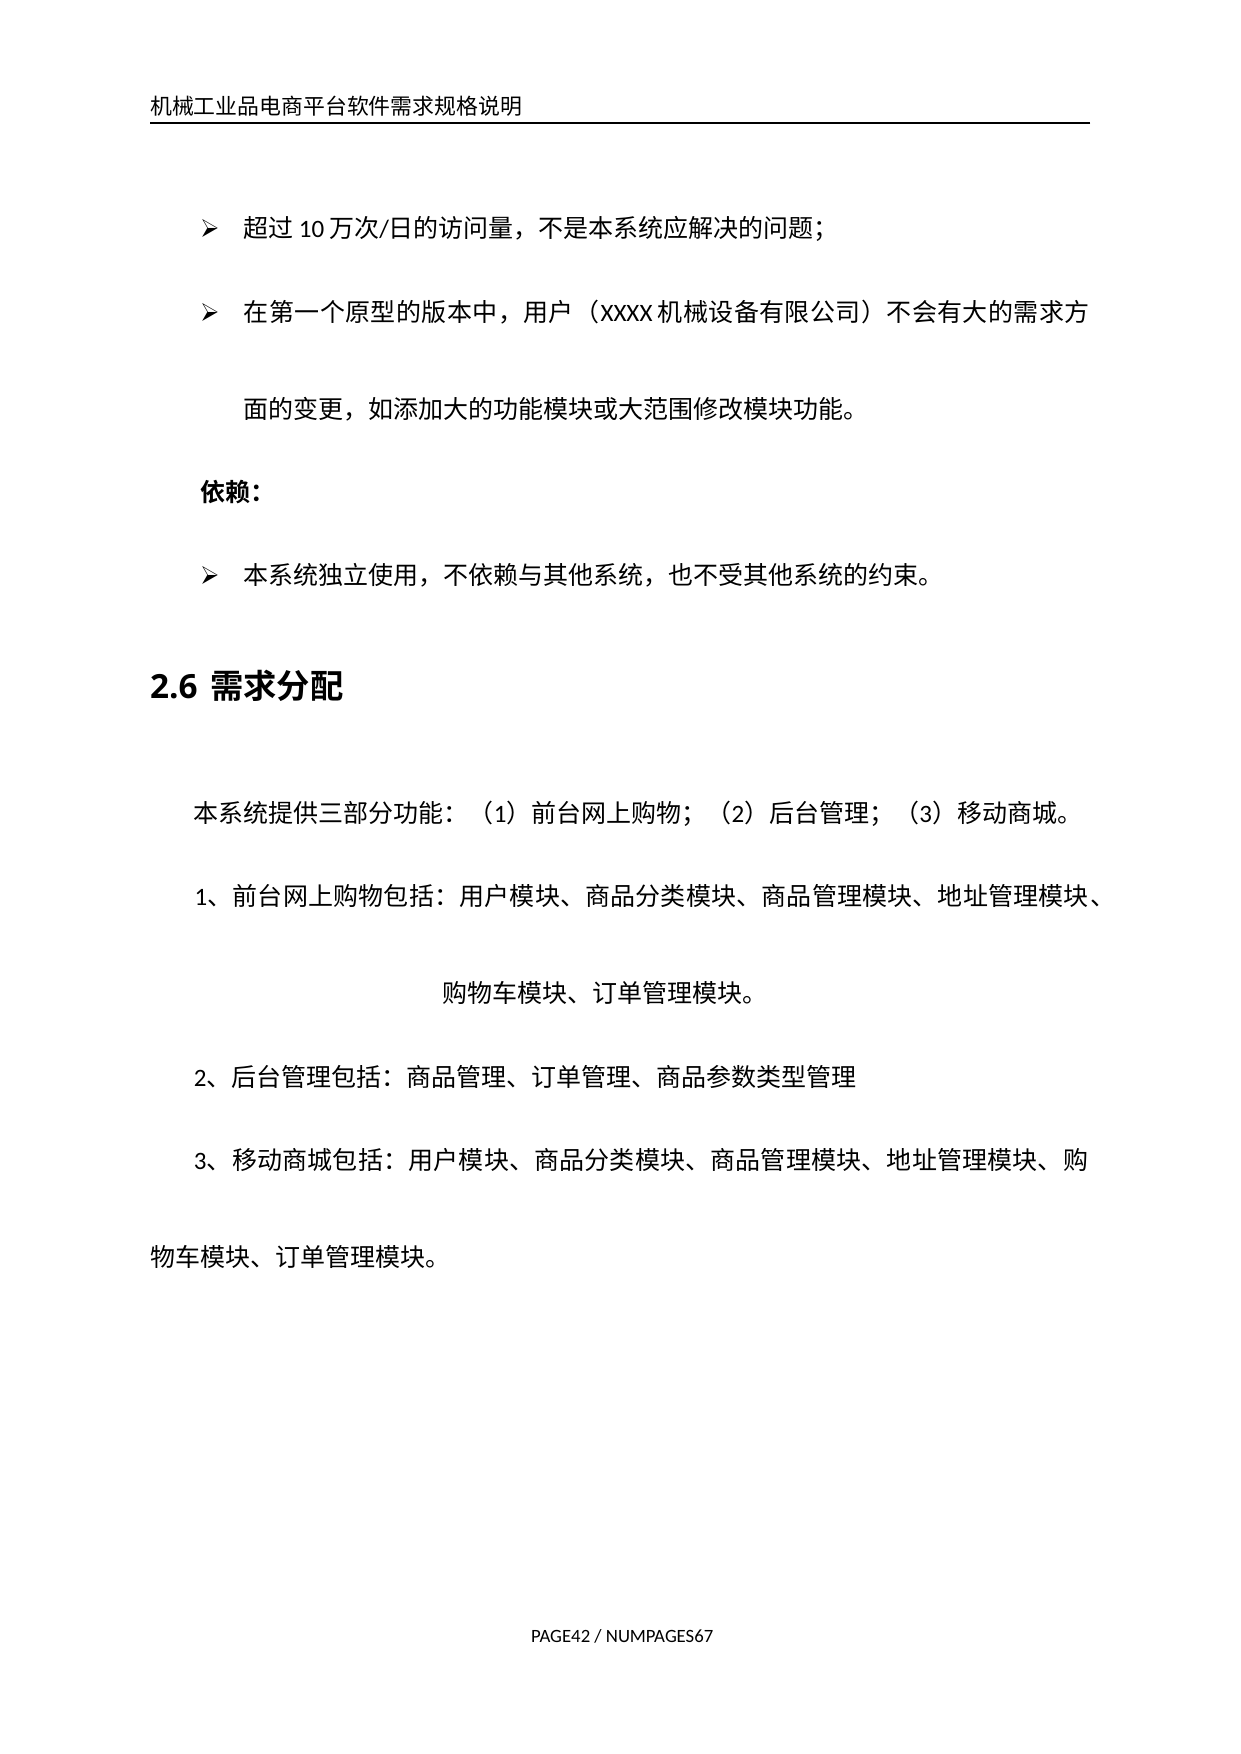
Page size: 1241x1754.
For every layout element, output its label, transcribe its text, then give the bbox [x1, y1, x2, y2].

text 2、后台管理包括：商品管理、订单管理、商品参数类型管理 [150, 1043, 1090, 1108]
list 超过10万次/日的访问量，不是本系统应解决的问题； [200, 194, 1090, 259]
text 1、前台网上购物包括：用户模块、商品分类模块、商品管理模块、地址管理模块、购物车模块、订单管理模块。 [194, 862, 1090, 1024]
text 本系统提供三部分功能：（1）前台网上购物；（2）后台管理；（3）移动商城。 [150, 779, 1090, 844]
text 依赖： [150, 458, 1090, 523]
list 在第一个原型的版本中，用户（XXXX机械设备有限公司）不会有大的需求方面的变更，如添加大的功能模块或大范围修改模块功能。 [200, 278, 1090, 440]
list 本系统独立使用，不依赖与其他系统，也不受其他系统的约束。 [200, 541, 1090, 606]
text 3、移动商城包括：用户模块、商品分类模块、商品管理模块、地址管理模块、购物车模块、订单管理模块。 [150, 1126, 1090, 1288]
subtitle 需求分配 [150, 652, 1090, 717]
